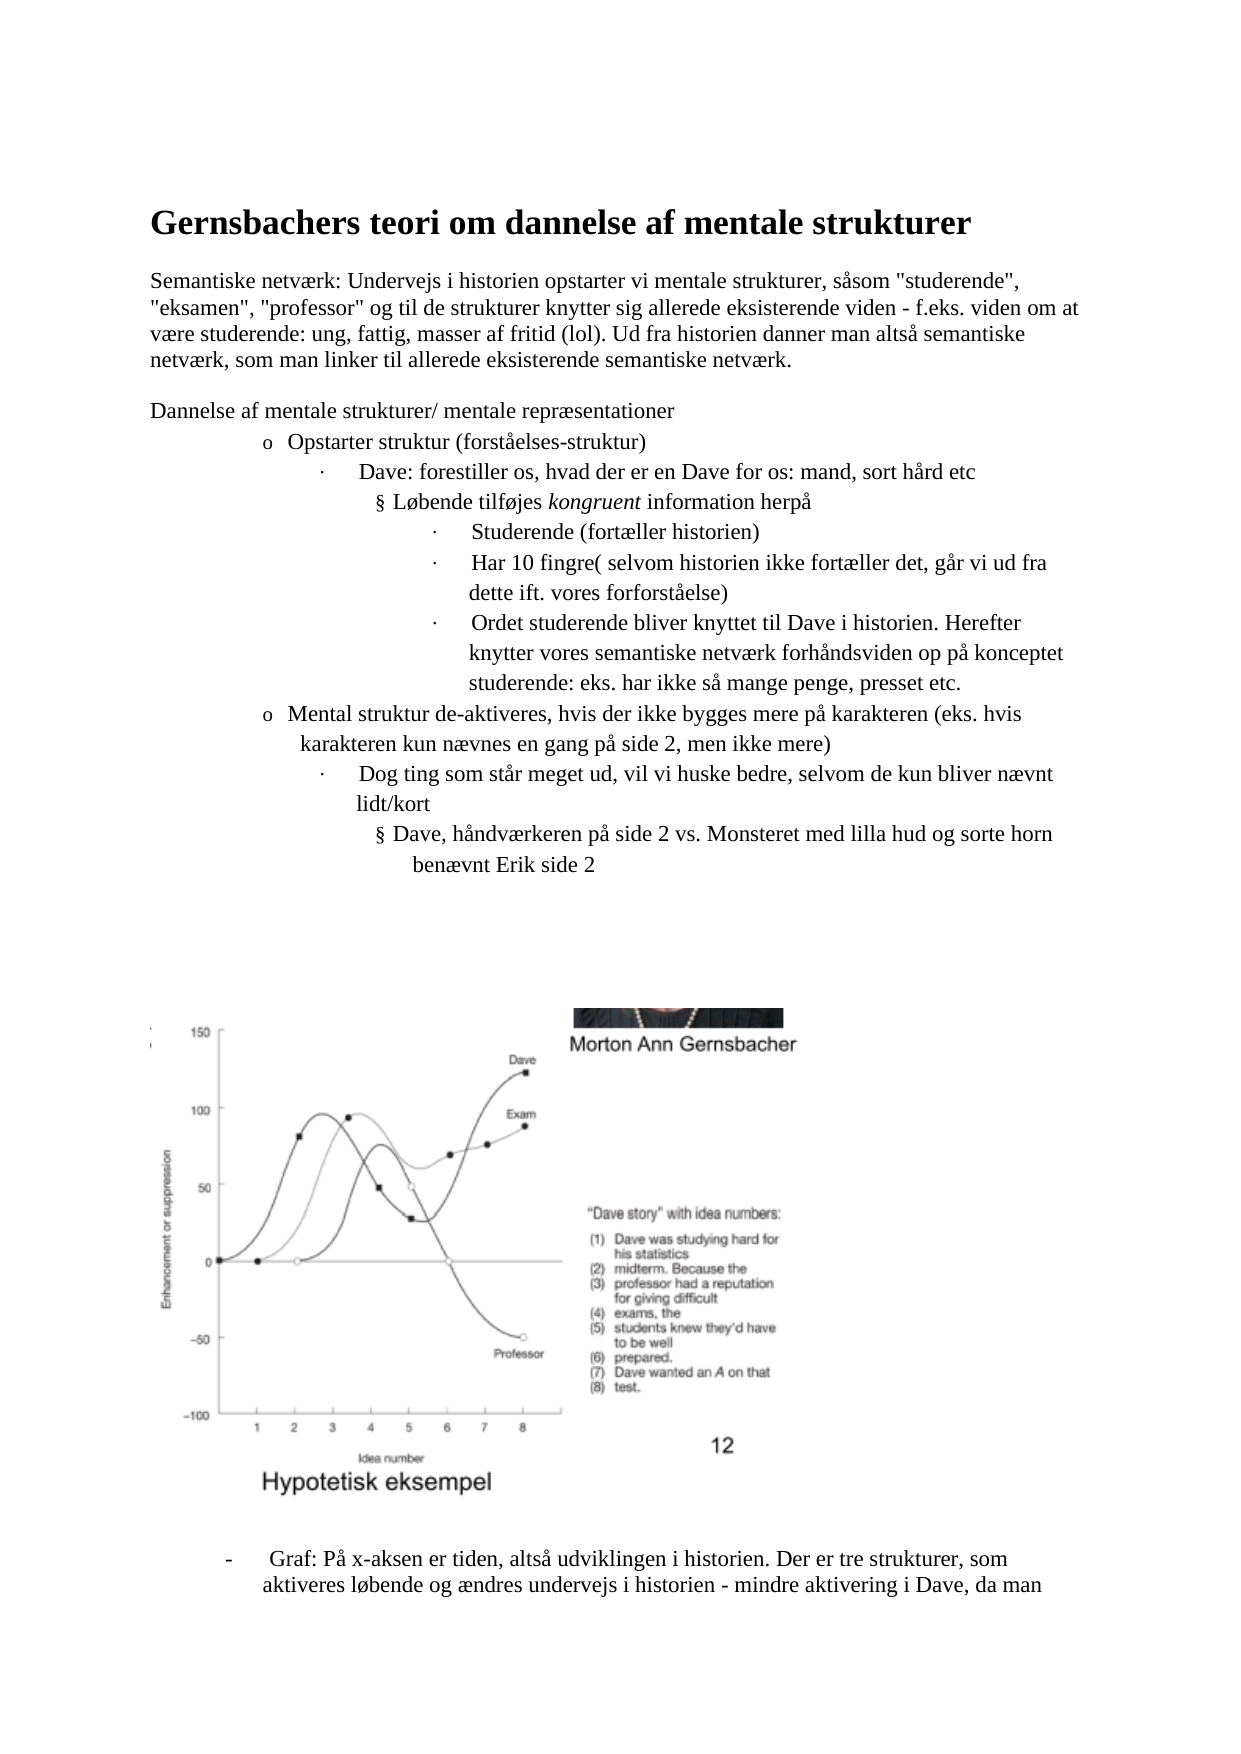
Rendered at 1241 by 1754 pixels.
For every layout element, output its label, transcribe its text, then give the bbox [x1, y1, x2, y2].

text Semantiske netværk: Undervejs i historien opstarter vi mentale strukturer, såsom "studerende", "eksamen", "professor" og til de strukturer knytter sig allerede eksisterende viden - f.eks. viden om at være studerende: ung, fattig, masser af fritid (lol). Ud fra historien danner man altså semantiske netværk, som man linker til allerede eksisterende semantiske netværk. [150, 267, 1090, 373]
text · Ordet studerende bliver knyttet til Dave i historien. Herefter knytter vores semantiske netværk forhåndsviden op på konceptet studerende: eks. har ikke så mange penge, presset etc. [431, 609, 1090, 696]
text Dannelse af mentale strukturer/ mentale repræsentationer [150, 398, 1090, 424]
text · Dog ting som står meget ud, vil vi huske bedre, selvom de kun bliver nævnt lidt/kort [319, 760, 1090, 817]
text Gernsbachers teori om dannelse af mentale strukturer [150, 201, 1090, 242]
picture [150, 1008, 818, 1520]
text § Løbende tilføjes kongruent information herpå [375, 488, 1090, 514]
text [225, 1544, 1090, 1597]
text o Mental struktur de-aktiveres, hvis der ikke bygges mere på karakteren (eks. hvis karakteren kun nævnes en gang på side 2, men ikke mere) [262, 700, 1090, 756]
text o Opstarter struktur (forståelses-struktur) [262, 428, 1090, 454]
text · Dave: forestiller os, hvad der er en Dave for os: mand, sort hård etc [319, 458, 1090, 484]
text § Dave, håndværkeren på side 2 vs. Monsteret med lilla hud og sorte horn benævnt Erik side 2 [375, 821, 1090, 877]
text · Har 10 fingre( selvom historien ikke fortæller det, går vi ud fra dette ift. vores forforståelse) [431, 549, 1090, 605]
text · Studerende (fortæller historien) [431, 518, 1090, 545]
